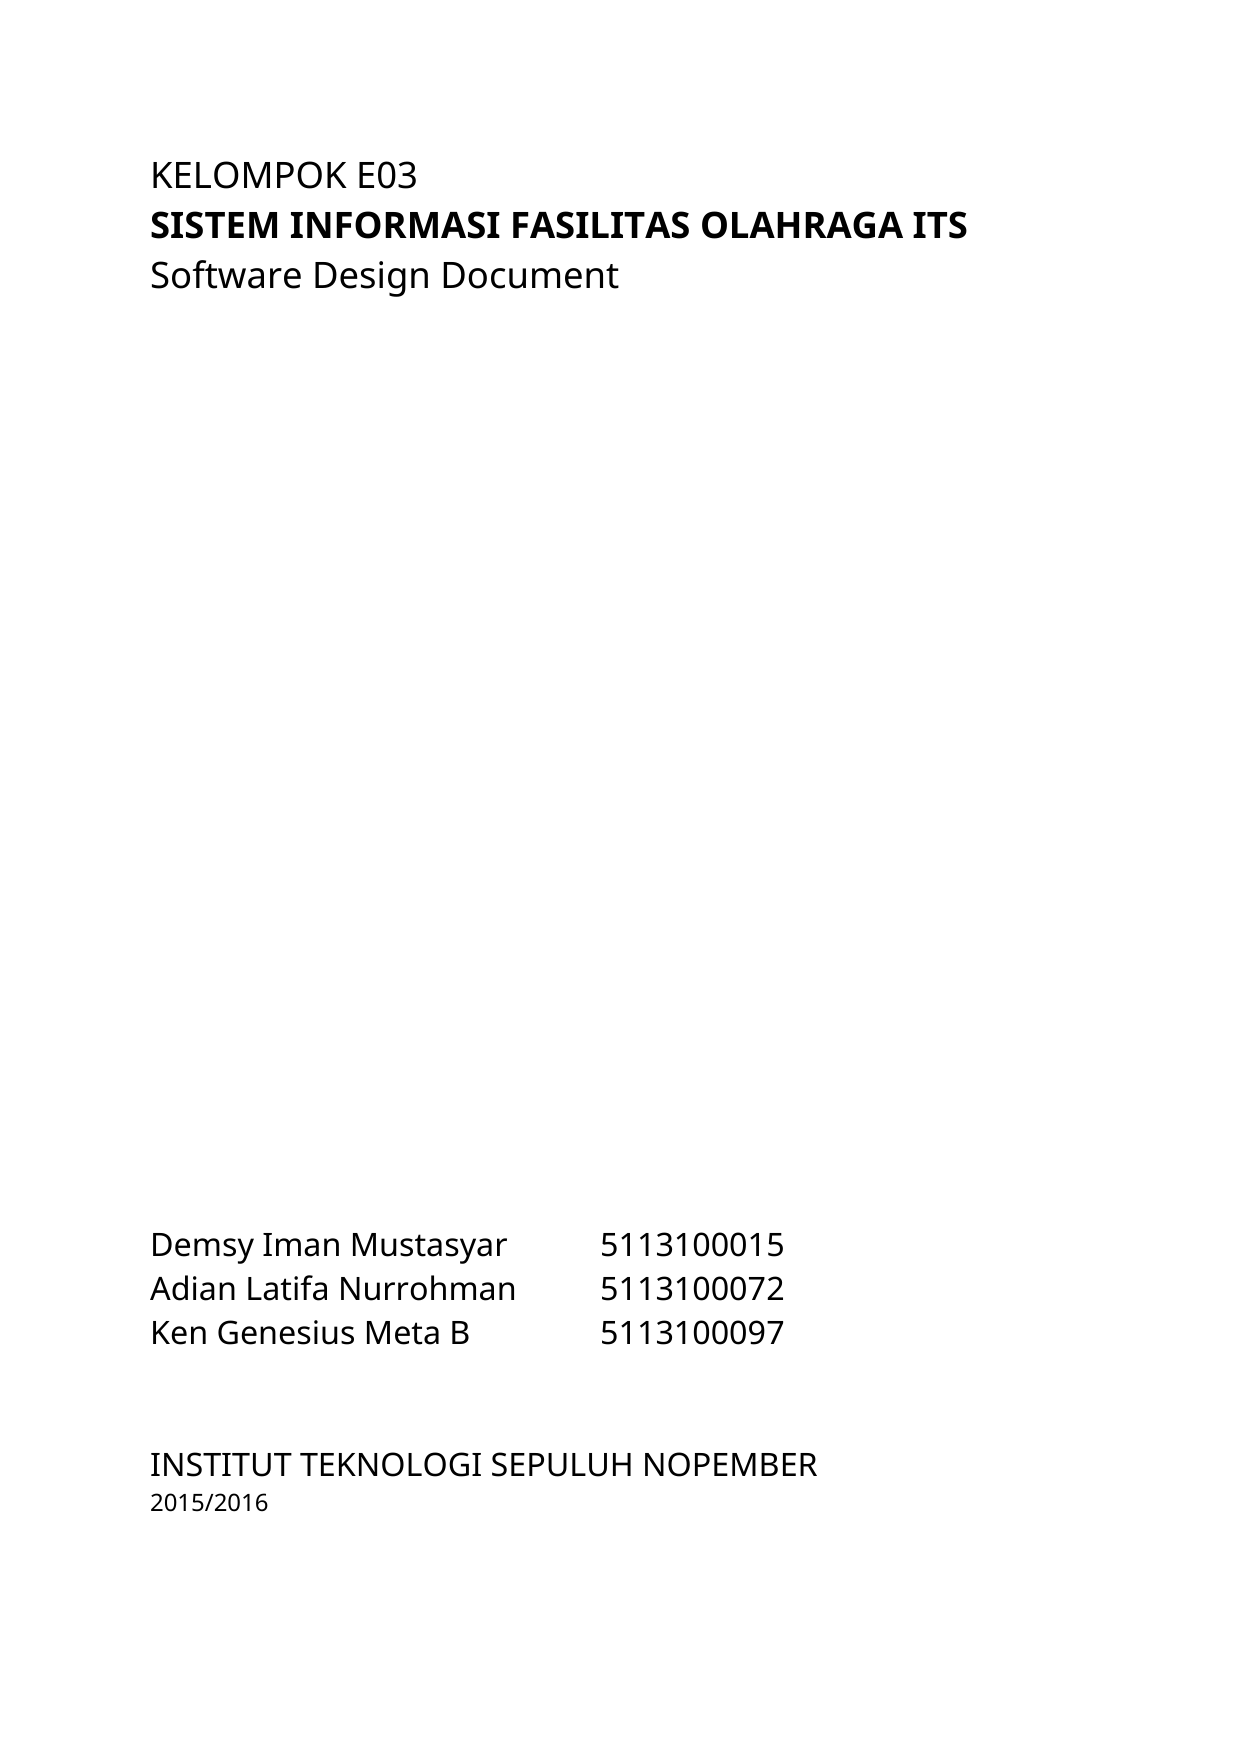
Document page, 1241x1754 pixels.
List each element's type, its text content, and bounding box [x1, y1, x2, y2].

text Software Design Document [150, 249, 1090, 299]
text Demsy Iman Mustasyar 5113100015 [150, 1222, 1090, 1266]
text Adian Latifa Nurrohman 5113100072 [150, 1266, 1090, 1310]
text KELOMPOK E03 [150, 150, 1090, 200]
text INSTITUT TEKNOLOGI SEPULUH NOPEMBER [150, 1442, 1090, 1486]
text SISTEM INFORMASI FASILITAS OLAHRAGA ITS [150, 200, 1090, 249]
text 2015/2016 [150, 1486, 1090, 1518]
text Ken Genesius Meta B 5113100097 [150, 1310, 1090, 1354]
